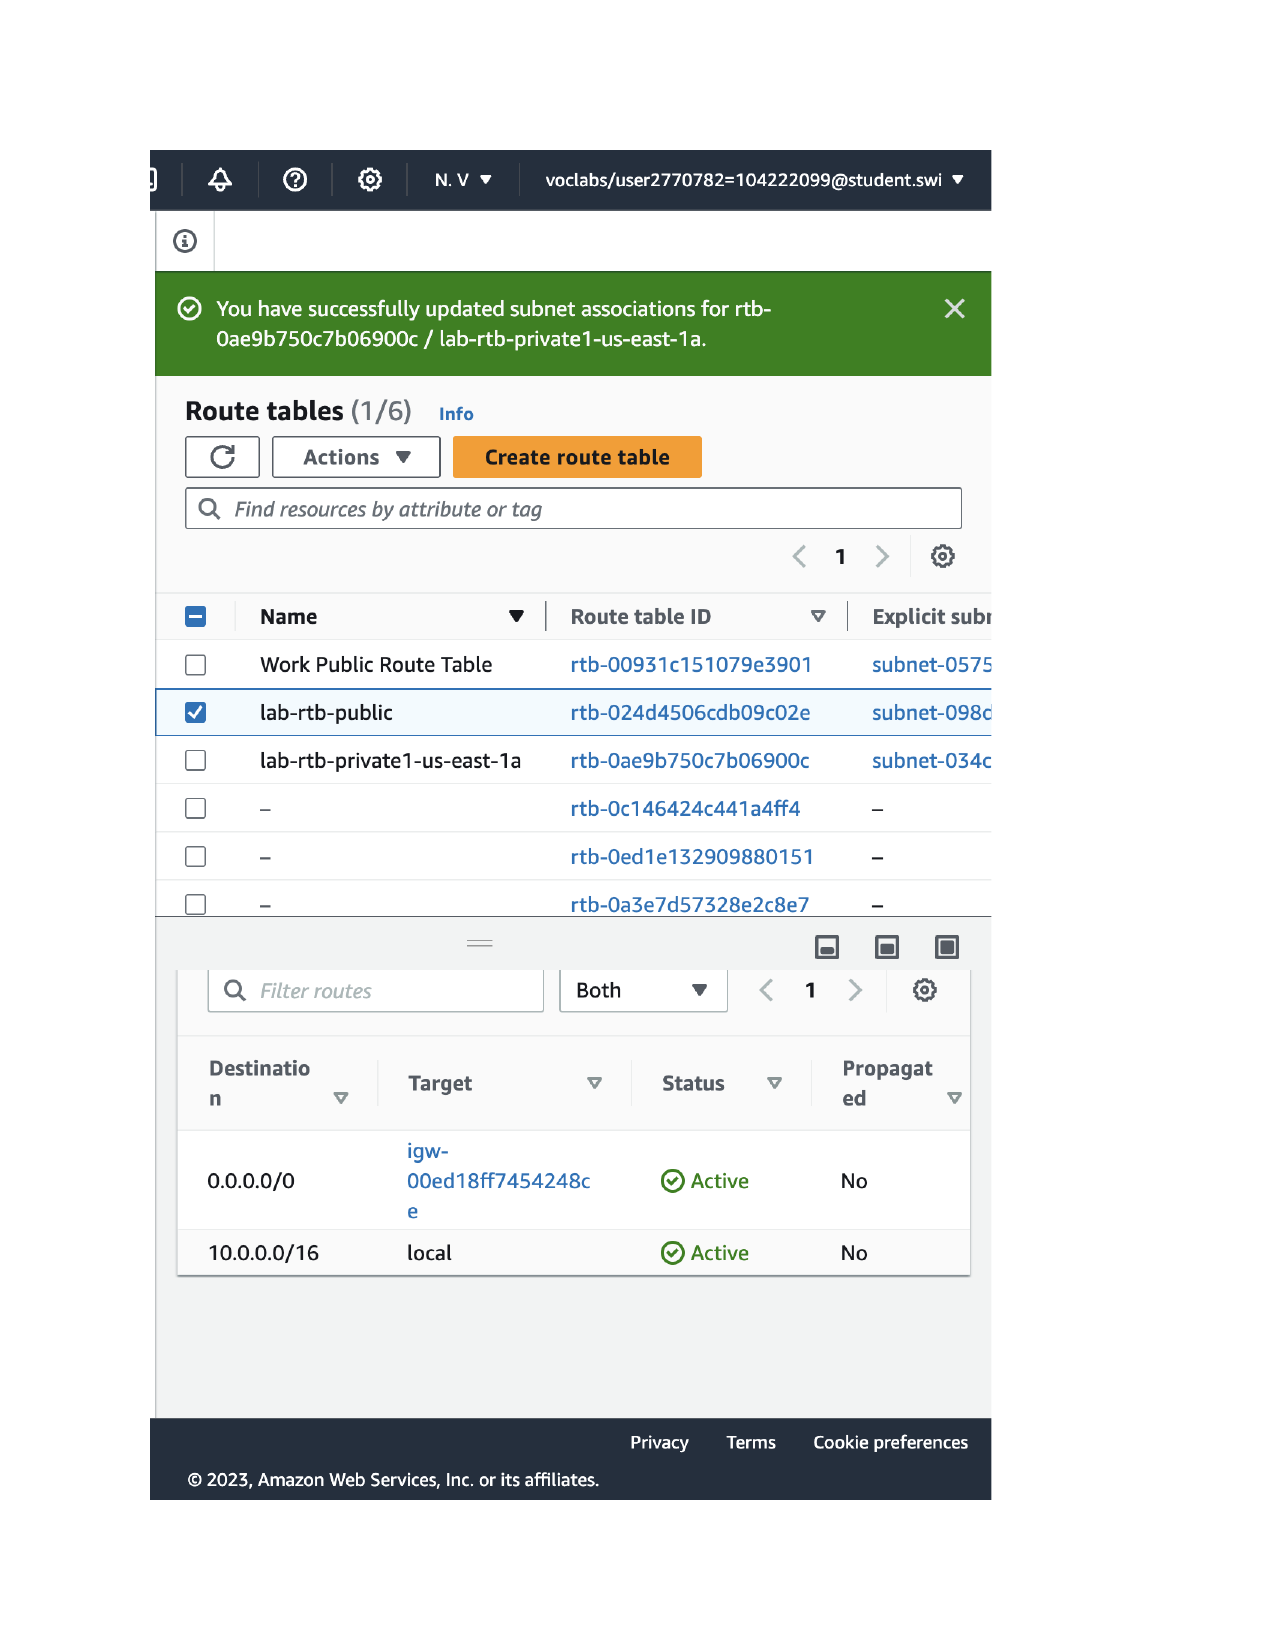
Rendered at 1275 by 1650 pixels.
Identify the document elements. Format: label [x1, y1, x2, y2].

picture [150, 150, 992, 1500]
